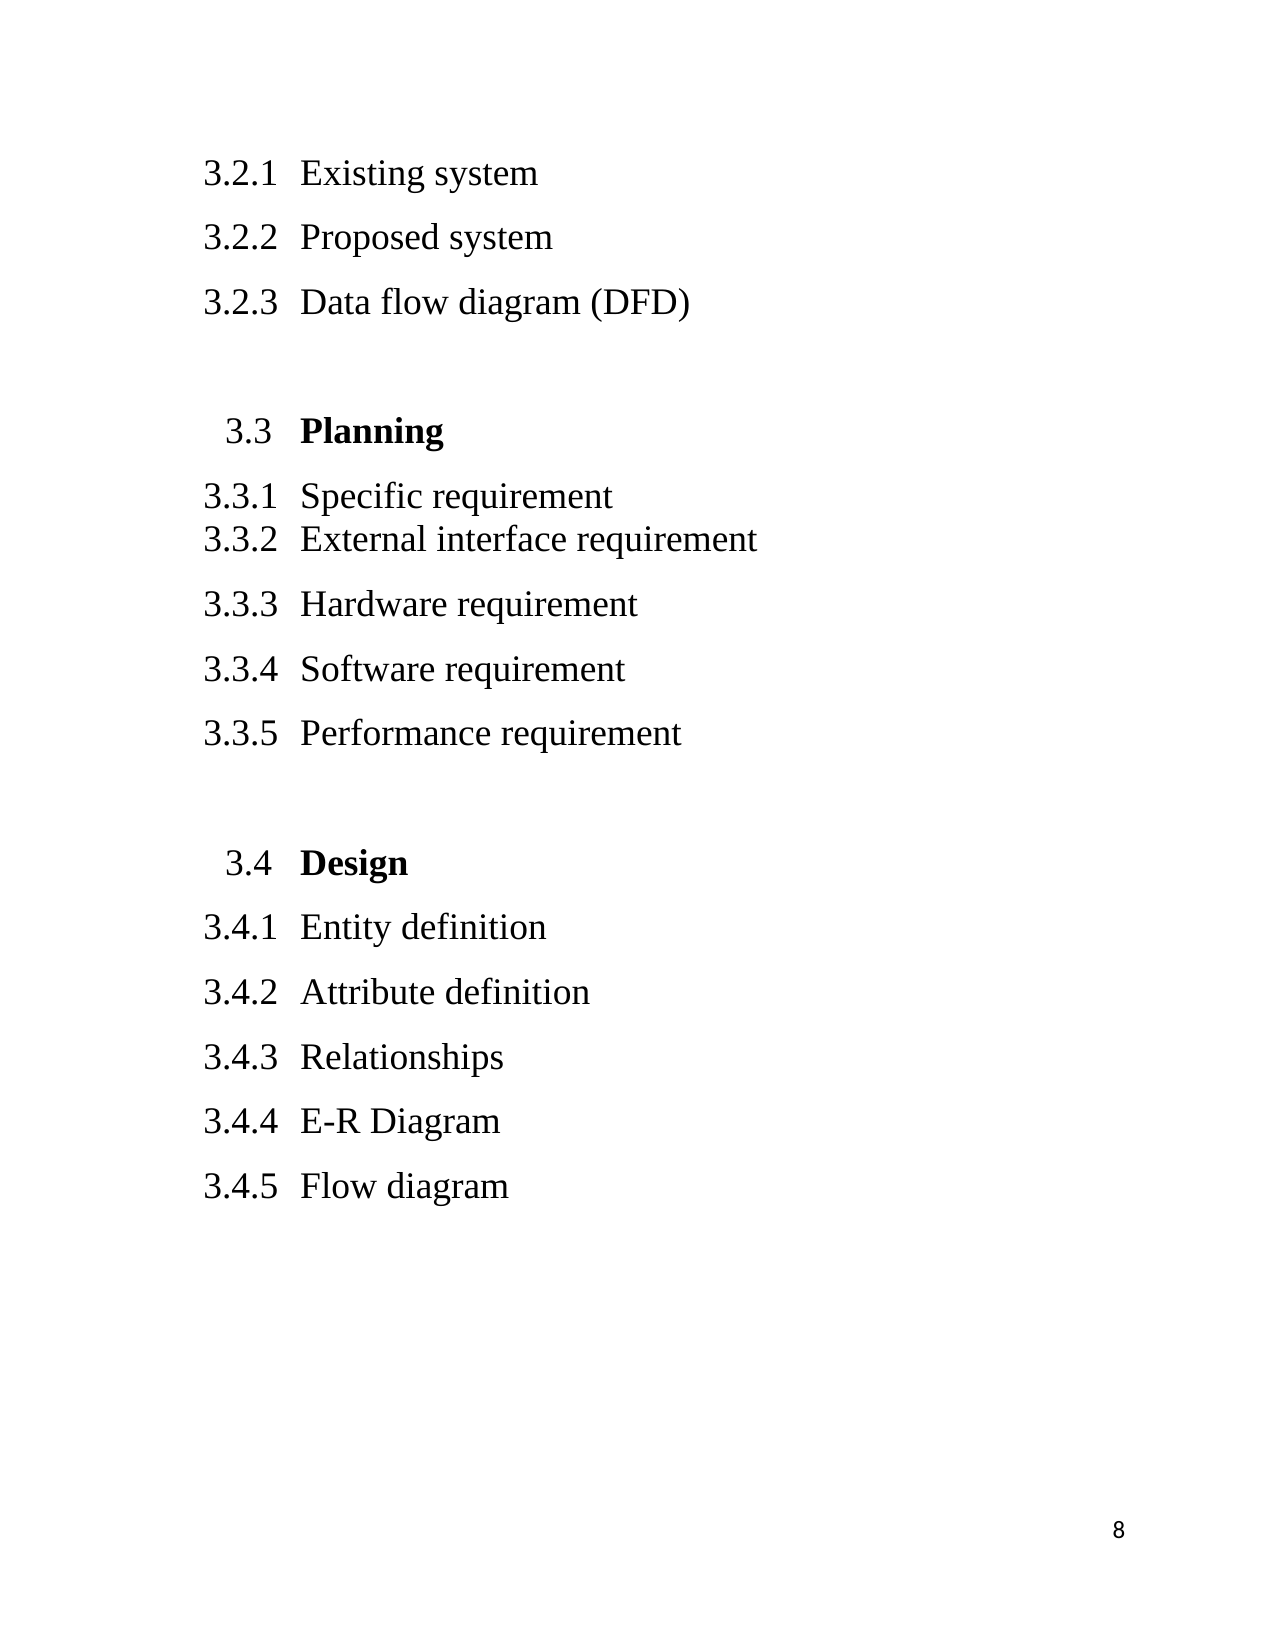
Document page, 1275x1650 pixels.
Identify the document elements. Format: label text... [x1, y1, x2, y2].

list Data flow diagram (DFD) [203, 279, 1125, 322]
list Performance requirement [203, 711, 1125, 754]
list Attribute definition [203, 969, 1125, 1012]
list Proposed system [203, 215, 1125, 258]
list Relationships [203, 1034, 1125, 1077]
list External interface requirement [203, 517, 1125, 560]
list Flow diagram [203, 1163, 1125, 1207]
list Entity definition [203, 905, 1125, 948]
list Specific requirement [203, 473, 1125, 517]
list Existing system [203, 150, 1125, 193]
list Design [225, 840, 1125, 883]
list Hardware requirement [203, 581, 1125, 624]
list E-R Diagram [203, 1099, 1125, 1142]
list Software requirement [203, 646, 1125, 689]
list Planning [225, 409, 1125, 452]
